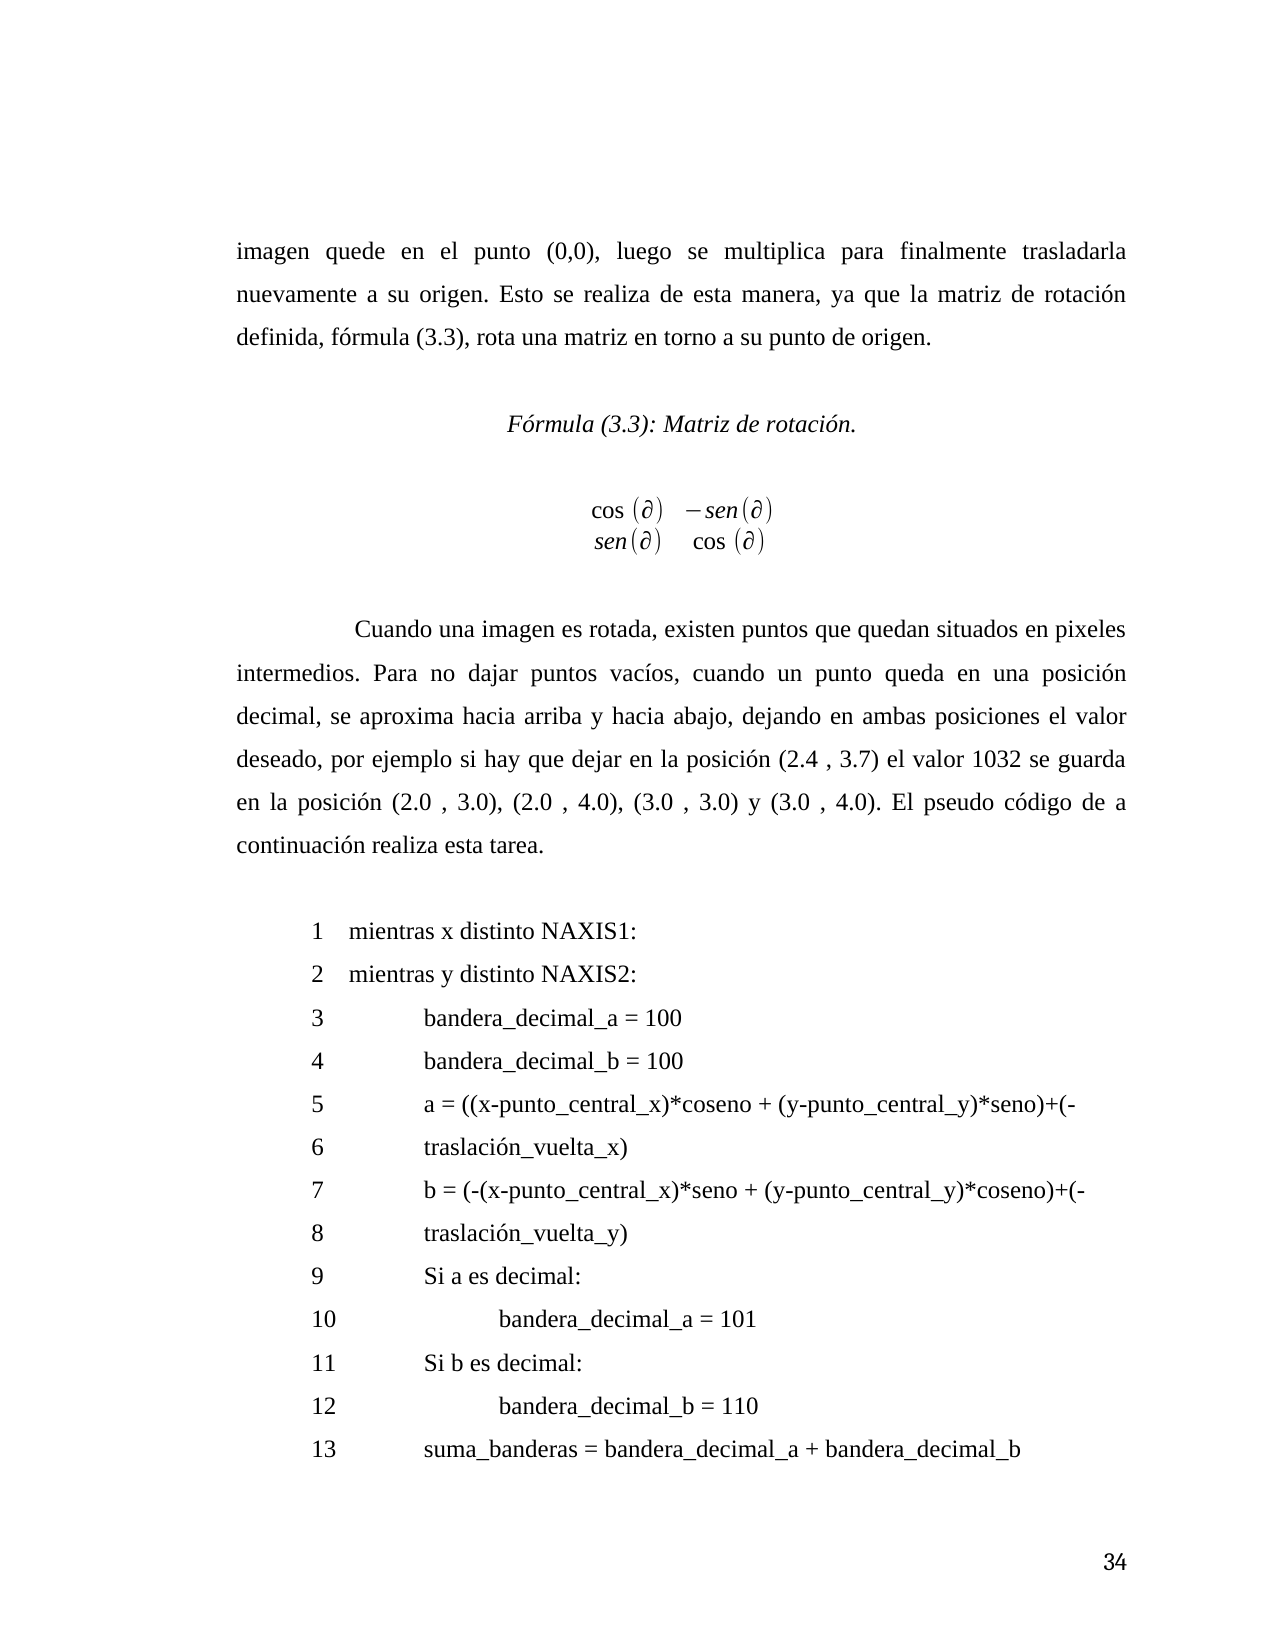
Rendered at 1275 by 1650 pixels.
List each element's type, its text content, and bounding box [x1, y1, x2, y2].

list suma_banderas = bandera_decimal_a + bandera_decimal_b [311, 1434, 1127, 1463]
list Si b es decimal: [311, 1348, 1127, 1376]
text Fórmula (3.3): Matriz de rotación. [236, 409, 1127, 437]
list traslación_vuelta_x) [311, 1132, 1127, 1161]
list Si a es decimal: [311, 1261, 1127, 1290]
text Cuando una imagen es rotada, existen puntos que quedan situados en pixeles intermedios. Para no dajar puntos vacíos, cuando un punto queda en una posición decimal, se aproxima hacia arriba y hacia abajo, dejando en ambas posiciones el valor deseado, por ejemplo si hay que dejar en la posición (2.4 , 3.7) el valor 1032 se guarda en la posición (2.0 , 3.0), (2.0 , 4.0), (3.0 , 3.0) y (3.0 , 4.0). El pseudo código de a continuación realiza esta tarea. [236, 614, 1127, 859]
list b = (-(x-punto_central_x)*seno + (y-punto_central_y)*coseno)+(- [311, 1175, 1127, 1204]
list bandera_decimal_a = 101 [311, 1304, 1127, 1333]
list bandera_decimal_b = 100 [311, 1046, 1127, 1074]
list bandera_decimal_b = 110 [311, 1391, 1127, 1419]
list mientras x distinto NAXIS1: [311, 916, 1127, 945]
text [236, 236, 1127, 351]
list mientras y distinto NAXIS2: [311, 959, 1127, 988]
list a = ((x-punto_central_x)*coseno + (y-punto_central_y)*seno)+(- [311, 1089, 1127, 1118]
list bandera_decimal_a = 100 [311, 1003, 1127, 1031]
list traslación_vuelta_y) [311, 1218, 1127, 1247]
